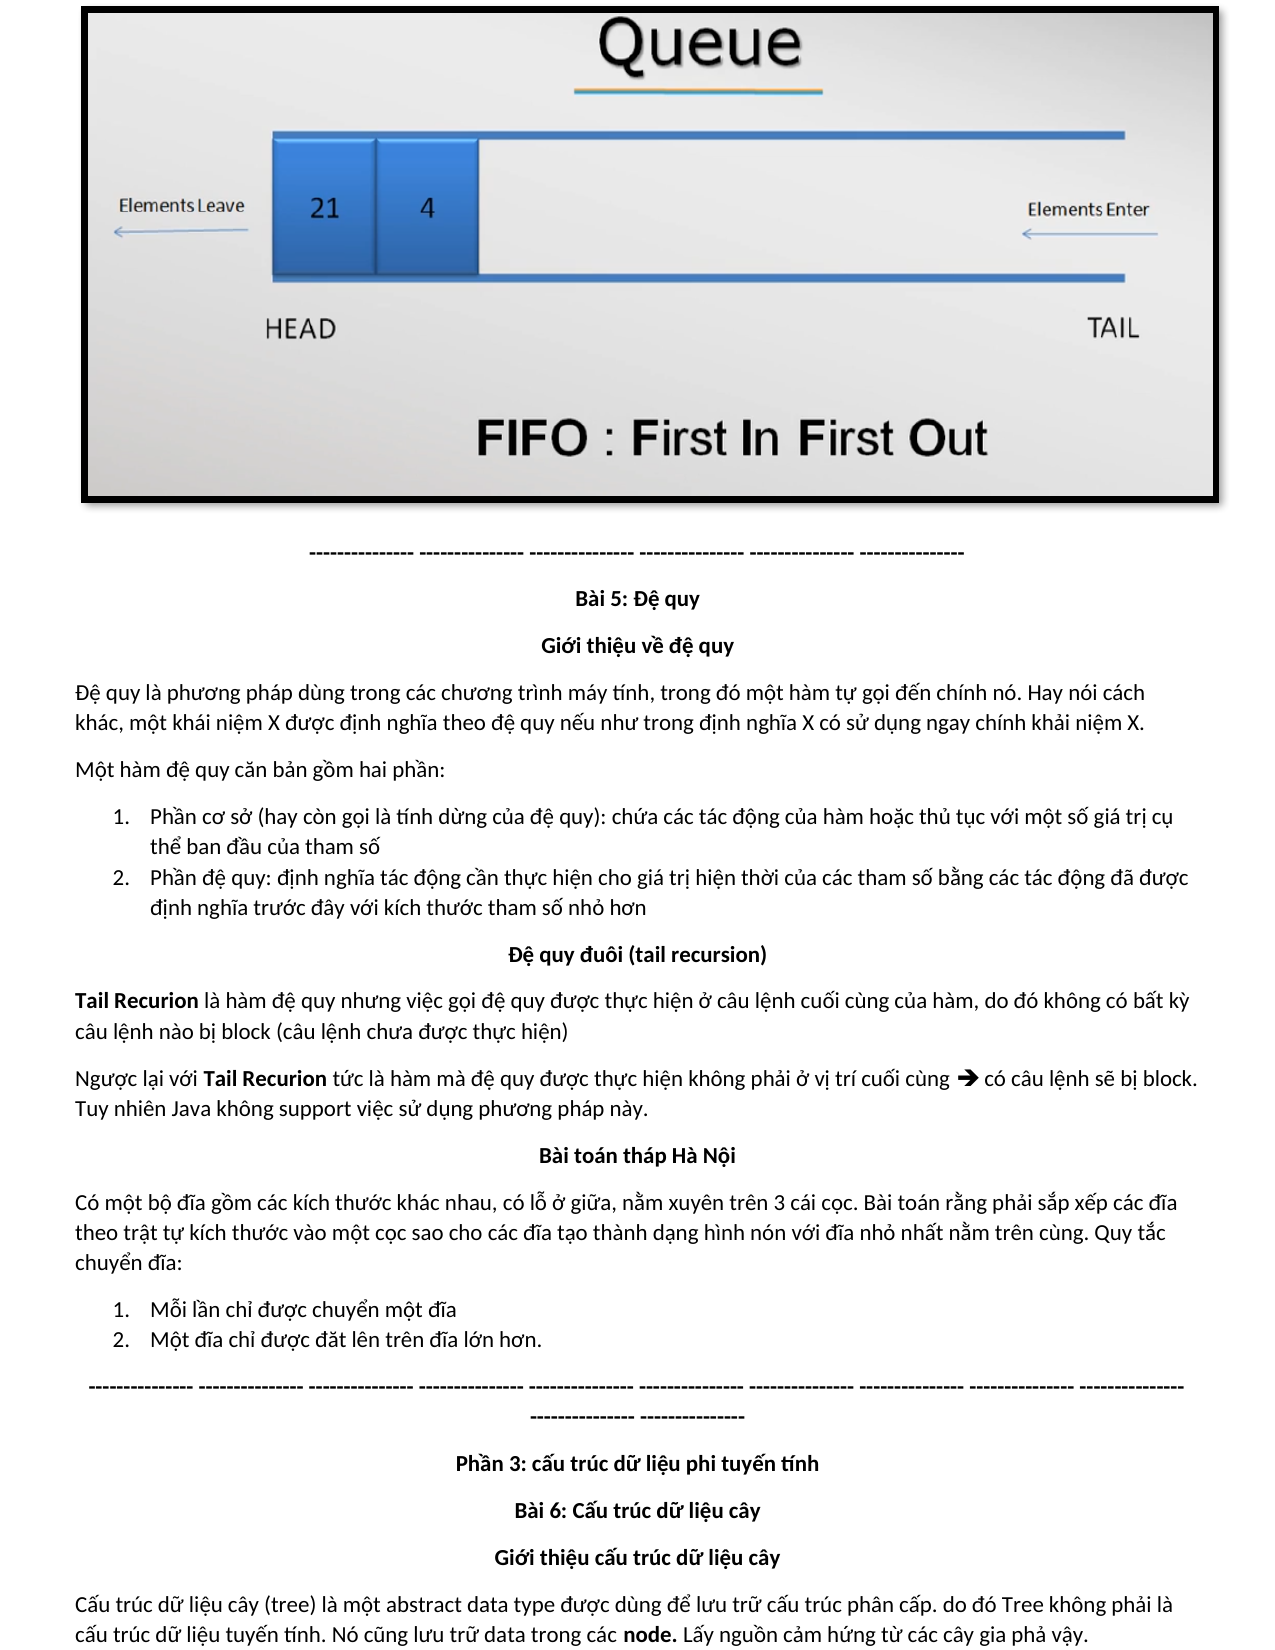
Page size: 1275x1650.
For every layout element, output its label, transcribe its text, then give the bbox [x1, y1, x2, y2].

text Bài 5: Đệ quy [75, 584, 1200, 613]
text Bài toán tháp Hà Nội [75, 1141, 1200, 1169]
list Mỗi lần chỉ được chuyển một đĩa [112, 1295, 1200, 1323]
list Một đĩa chỉ được đăt lên trên đĩa lớn hơn. [112, 1325, 1200, 1353]
text Một hàm đệ quy căn bản gồm hai phần: [75, 755, 1200, 783]
text --------------- --------------- --------------- --------------- --------------- --------------- --------------- --------------- --------------- --------------- --------------- --------------- [75, 1372, 1200, 1430]
text Đệ quy là phương pháp dùng trong các chương trình máy tính, trong đó một hàm tự gọi đến chính nó. Hay nói cách khác, một khái niệm X được định nghĩa theo đệ quy nếu như trong định nghĩa X có sử dụng ngay chính khải niệm X. [75, 678, 1200, 737]
list Phần cơ sở (hay còn gọi là tính dừng của đệ quy): chứa các tác động của hàm hoặc thủ tục với một số giá trị cụ thể ban đầu của tham số [112, 802, 1200, 861]
text Phần 3: cấu trúc dữ liệu phi tuyến tính [75, 1449, 1200, 1477]
text Có một bộ đĩa gồm các kích thước khác nhau, có lỗ ở giữa, nằm xuyên trên 3 cái cọc. Bài toán rằng phải sắp xếp các đĩa theo trật tự kích thước vào một cọc sao cho các đĩa tạo thành dạng hình nón với đĩa nhỏ nhất nằm trên cùng. Quy tắc chuyển đĩa: [75, 1188, 1200, 1276]
text --------------- --------------- --------------- --------------- --------------- --------------- [75, 538, 1200, 566]
text Tail Recurion là hàm đệ quy nhưng việc gọi đệ quy được thực hiện ở câu lệnh cuối cùng của hàm, do đó không có bất kỳ câu lệnh nào bị block (câu lệnh chưa được thực hiện) [75, 987, 1200, 1045]
text Giới thiệu về đệ quy [75, 631, 1200, 659]
picture [88, 13, 1213, 496]
text Cấu trúc dữ liệu cây (tree) là một abstract data type được dùng để lưu trữ cấu trúc phân cấp. do đó Tree không phải là cấu trúc dữ liệu tuyến tính. Nó cũng lưu trữ data trong các node. Lấy nguồn cảm hứng từ các cây gia phả vậy. [75, 1590, 1200, 1648]
list Phần đệ quy: định nghĩa tác động cần thực hiện cho giá trị hiện thời của các tham số bằng các tác động đã được định nghĩa trước đây với kích thước tham số nhỏ hơn [112, 863, 1200, 921]
text Bài 6: Cấu trúc dữ liệu cây [75, 1496, 1200, 1524]
text Giới thiệu cấu trúc dữ liệu cây [75, 1543, 1200, 1571]
text Ngược lại với Tail Recurion tức là hàm mà đệ quy được thực hiện không phải ở vị trí cuối cùng có câu lệnh sẽ bị block. Tuy nhiên Java không support việc sử dụng phương pháp này. [75, 1064, 1200, 1122]
text Đệ quy đuôi (tail recursion) [75, 940, 1200, 968]
